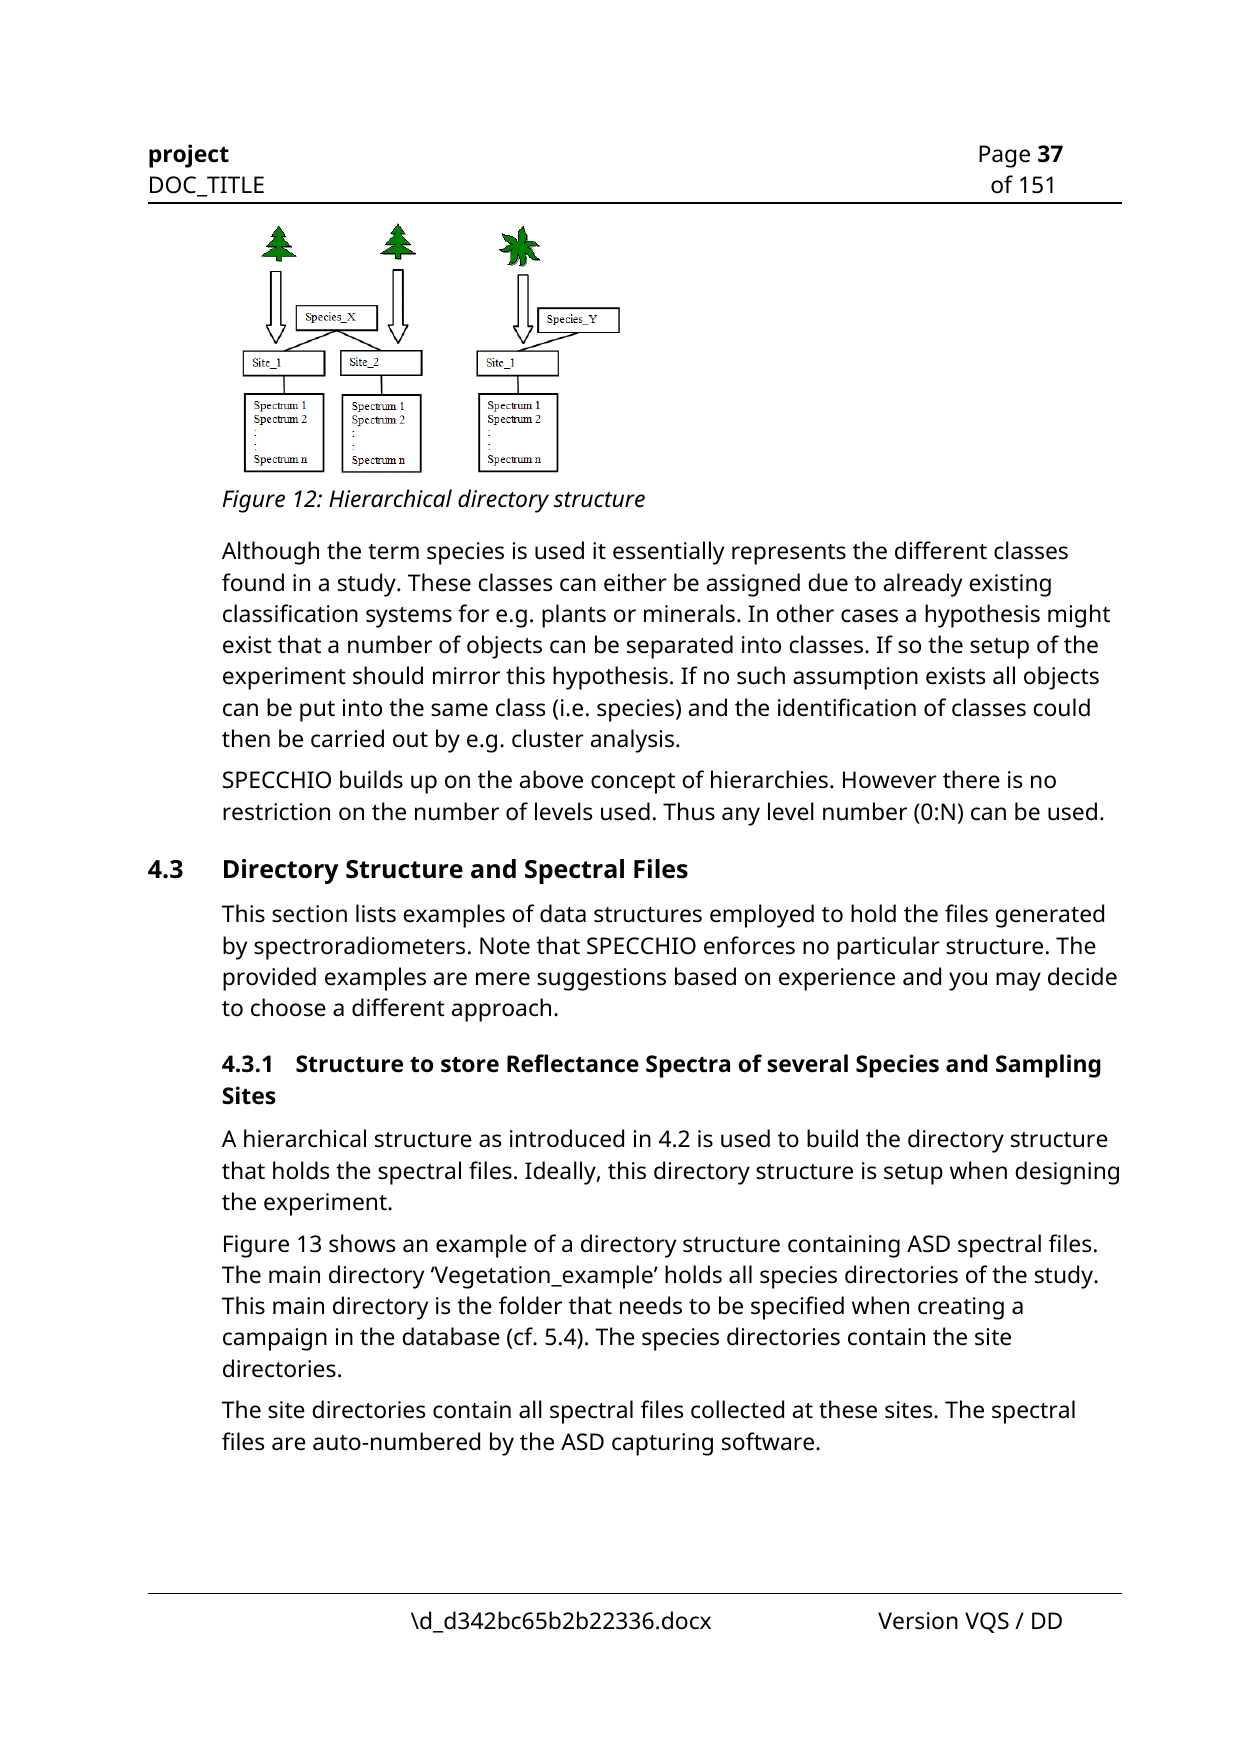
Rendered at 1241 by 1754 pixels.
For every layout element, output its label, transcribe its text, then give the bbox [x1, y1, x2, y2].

text Figure 12: Hierarchical directory structure [222, 483, 1122, 514]
text Figure 13 shows an example of a directory structure containing ASD spectral files. The main directory ‘Vegetation_example’ holds all species directories of the study. This main directory is the folder that needs to be specified when creating a campaign in the database (cf. 5.4). The species directories contain the site directories. [222, 1228, 1122, 1384]
text A hierarchical structure as introduced in 4.2 is used to build the directory structure that holds the spectral files. Ideally, this directory structure is setup when designing the experiment. [222, 1123, 1122, 1217]
text SPECCHIO builds up on the above concept of hierarchies. However there is no restriction on the number of levels used. Thus any level number (0:N) can be used. [222, 764, 1122, 827]
picture [221, 211, 634, 484]
text Although the term species is used it essentially represents the different classes found in a study. These classes can either be assigned due to already existing classification systems for e.g. plants or minerals. In other cases a hypothesis might exist that a number of objects can be separated into classes. If so the setup of the experiment should mirror this hypothesis. If no such assumption exists all objects can be put into the same class (i.e. species) and the identification of classes could then be carried out by e.g. cluster analysis. [222, 535, 1122, 754]
subtitle Directory Structure and Spectral Files [148, 852, 1122, 886]
subtitle Structure to store Reflectance Spectra of several Species and Sampling Sites [222, 1048, 1122, 1111]
text The site directories contain all spectral files collected at these sites. The spectral files are auto-numbered by the ASD capturing software. [222, 1394, 1122, 1457]
text This section lists examples of data structures employed to hold the files generated by spectroradiometers. Note that SPECCHIO enforces no particular structure. The provided examples are mere suggestions based on experience and you may decide to choose a different approach. [222, 898, 1122, 1023]
